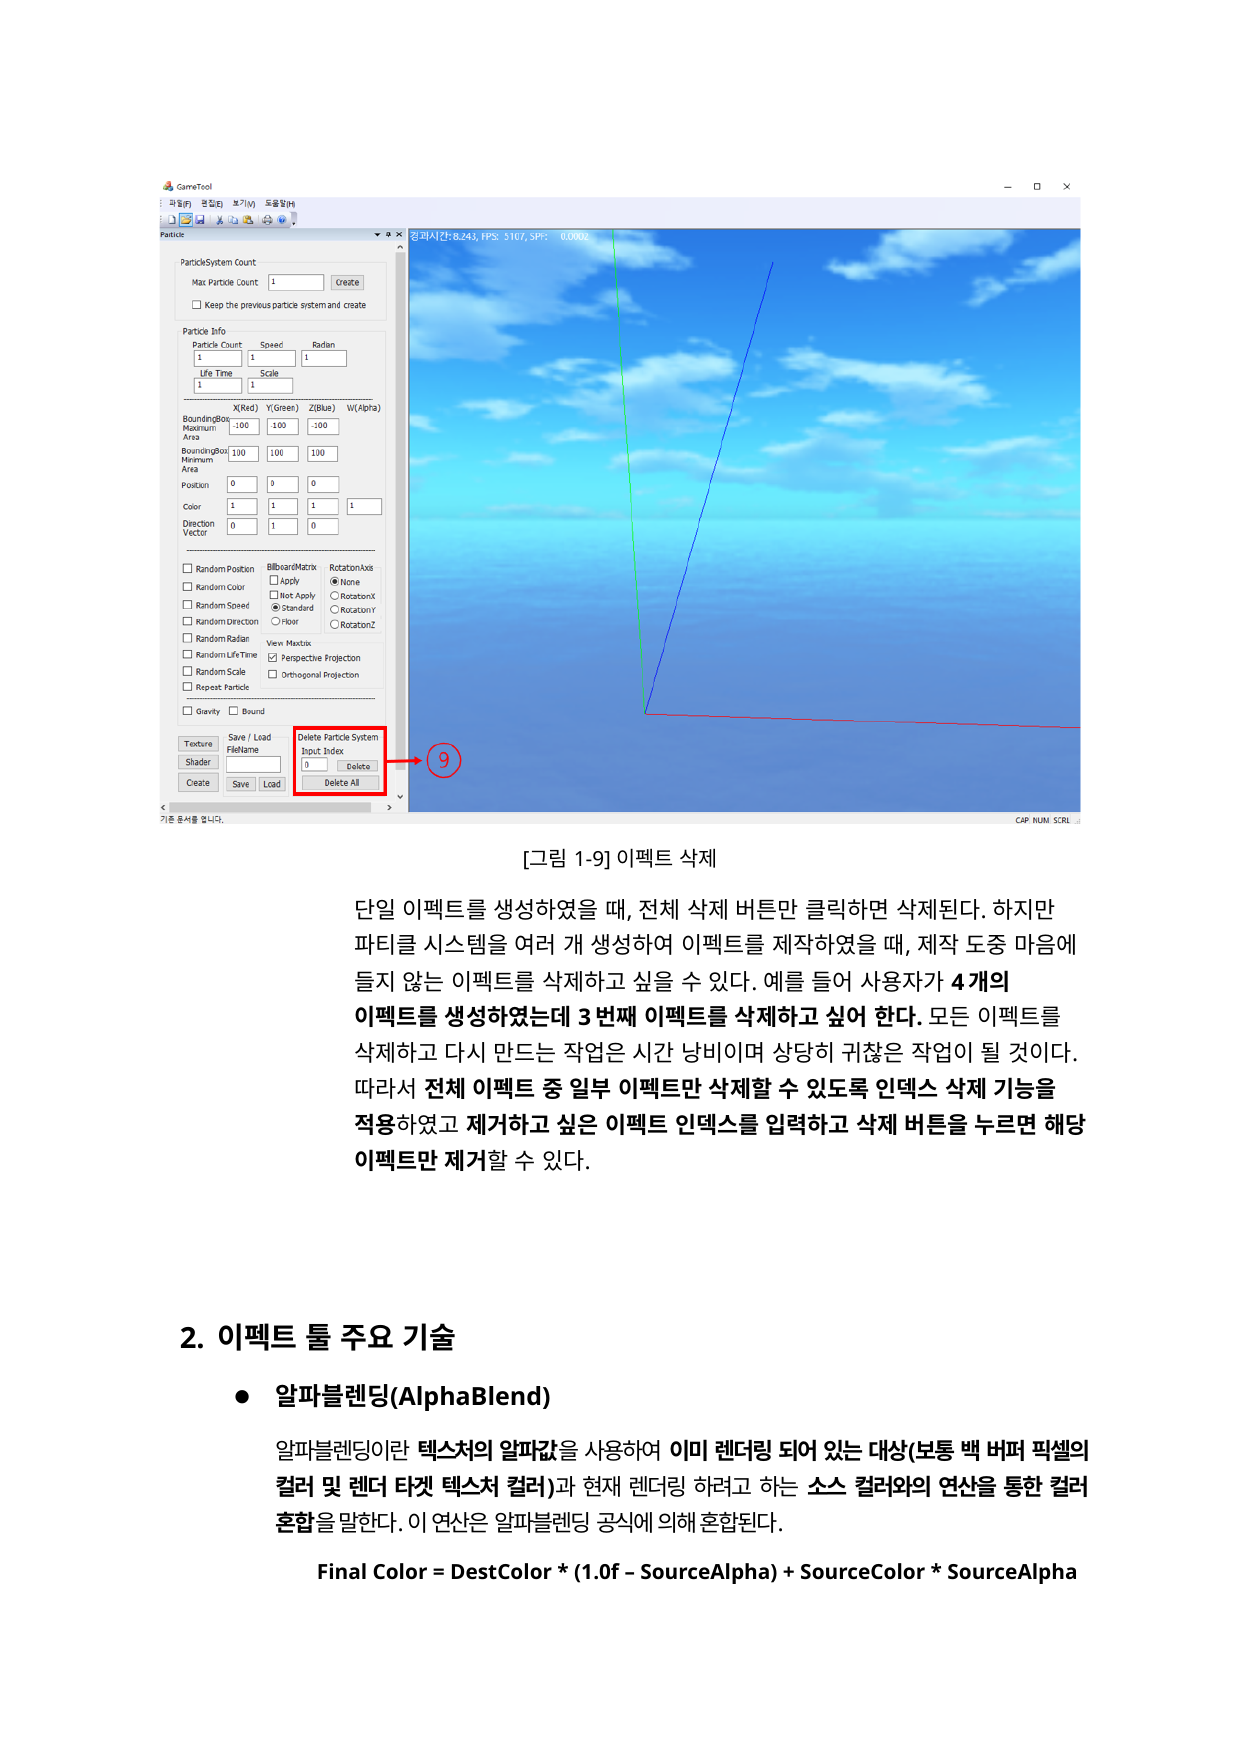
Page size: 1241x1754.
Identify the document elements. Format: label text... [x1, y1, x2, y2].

picture [159, 177, 1081, 824]
list 이펙트 툴 주요 기술 [179, 1314, 1090, 1357]
list 알파블렌딩이란 텍스처의 알파값을 사용하여 이미 렌더링 되어 있는 대상(보통 백 버퍼 픽셀의 컬러 및 렌더 타겟 텍스처 컬러)과 현재 렌더링 하려고 하는 소스 컬러와의 연산을 통한 컬러 혼합을 말한다. 이 연산은 알파블렌딩 공식에 의해 혼합된다. [275, 1432, 1090, 1538]
list Final Color = DestColor * (1.0f – SourceAlpha) + SourceColor * SourceAlpha [304, 1557, 1090, 1585]
list 알파블렌딩(AlphaBlend) [233, 1377, 1090, 1413]
text [그림 1-9] 이펙트 삭제 [150, 842, 1090, 872]
list 단일 이펙트를 생성하였을 때, 전체 삭제 버튼만 클릭하면 삭제된다. 하지만 파티클 시스템을 여러 개 생성하여 이펙트를 제작하였을 때, 제작 도중 마음에 들지 않는 이펙트를 삭제하고 싶을 수 있다. 예를 들어 사용자가 4개의 이펙트를 생성하였는데 3번째 이펙트를 삭제하고 싶어 한다. 모든 이펙트를 삭제하고 다시 만드는 작업은 시간 낭비이며 상당히 귀찮은 작업이 될 것이다. 따라서 전체 이펙트 중 일부 이펙트만 삭제할 수 있도록 인덱스 삭제 기능을 적용하였고 제거하고 싶은 이펙트 인덱스를 입력하고 삭제 버튼을 누르면 해당 이펙트만 제거할 수 있다. [354, 891, 1090, 1176]
